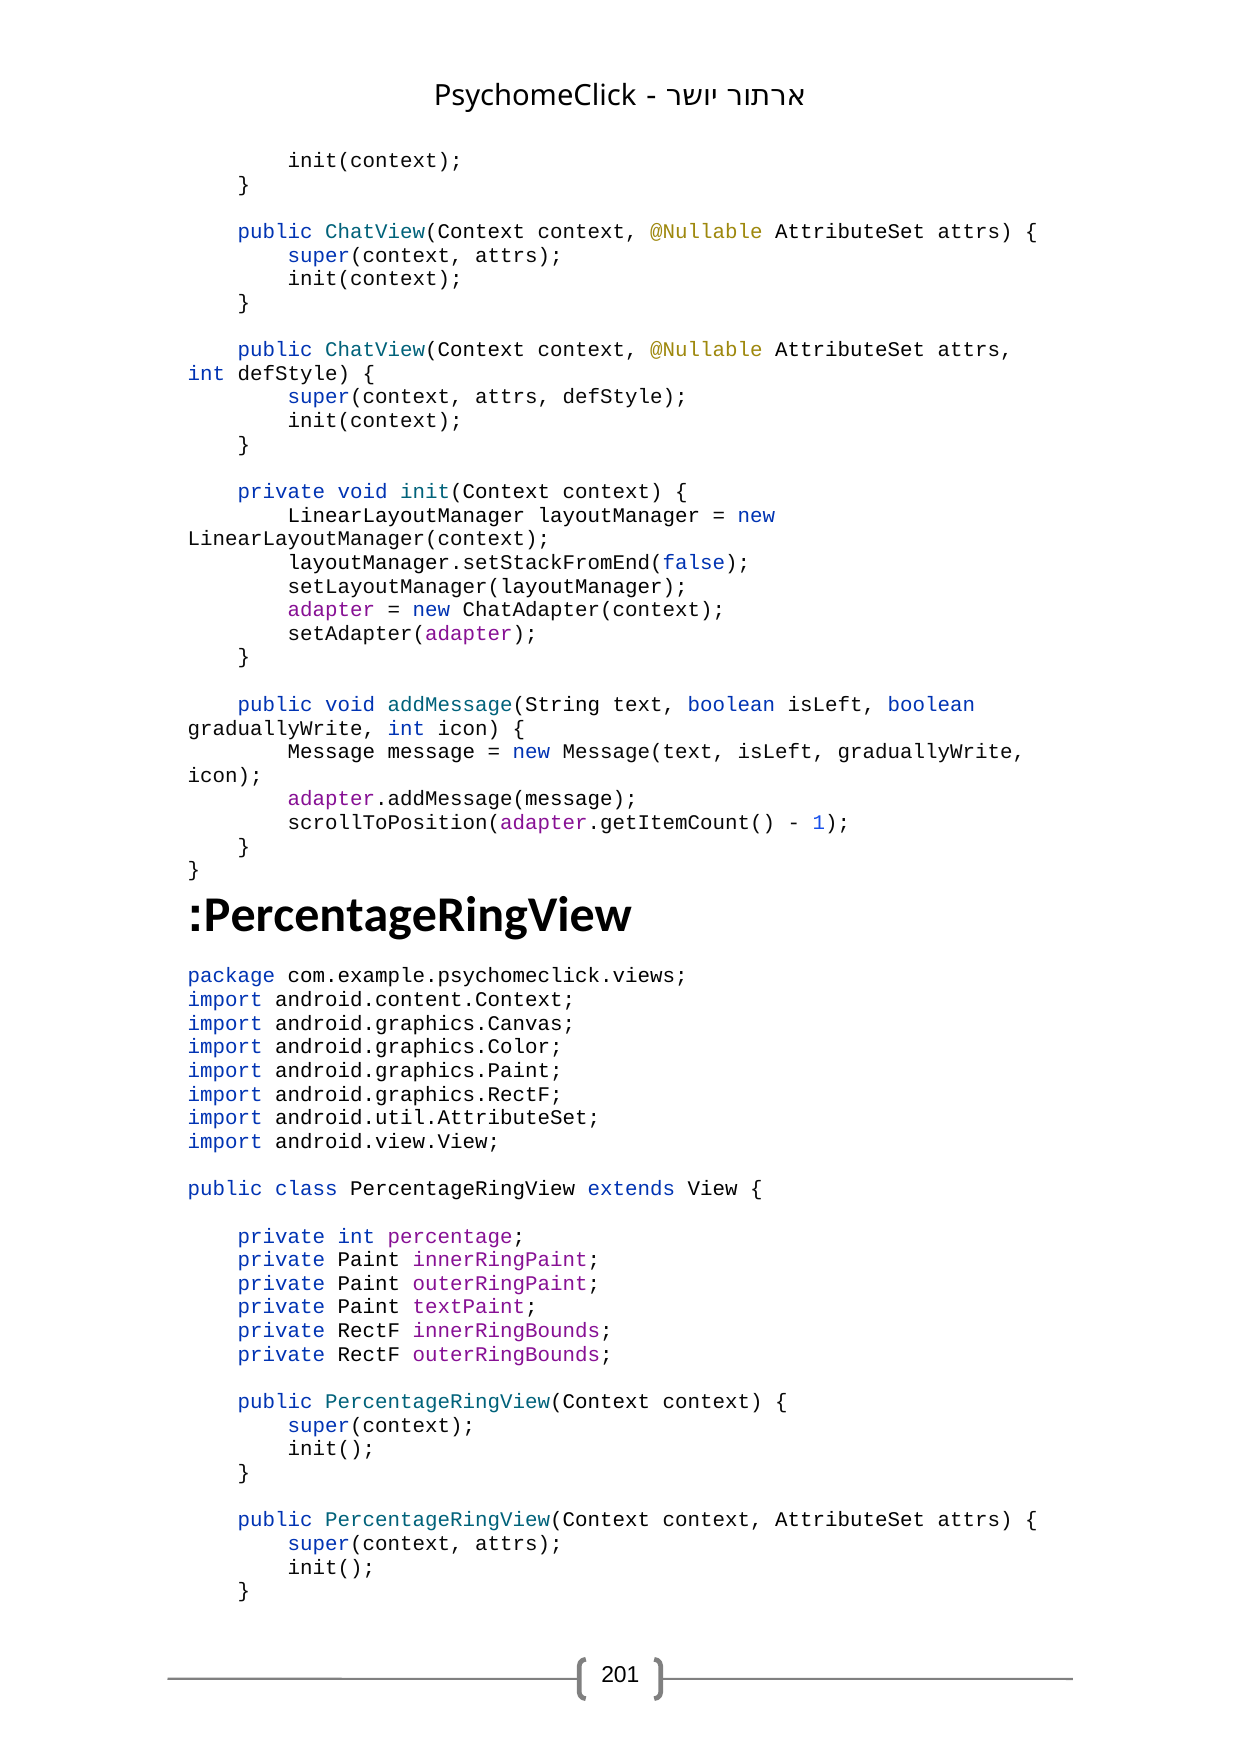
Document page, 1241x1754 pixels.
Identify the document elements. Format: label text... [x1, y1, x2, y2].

text PercentageRingView: [187, 883, 1053, 944]
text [187, 966, 1053, 1604]
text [187, 150, 1053, 883]
